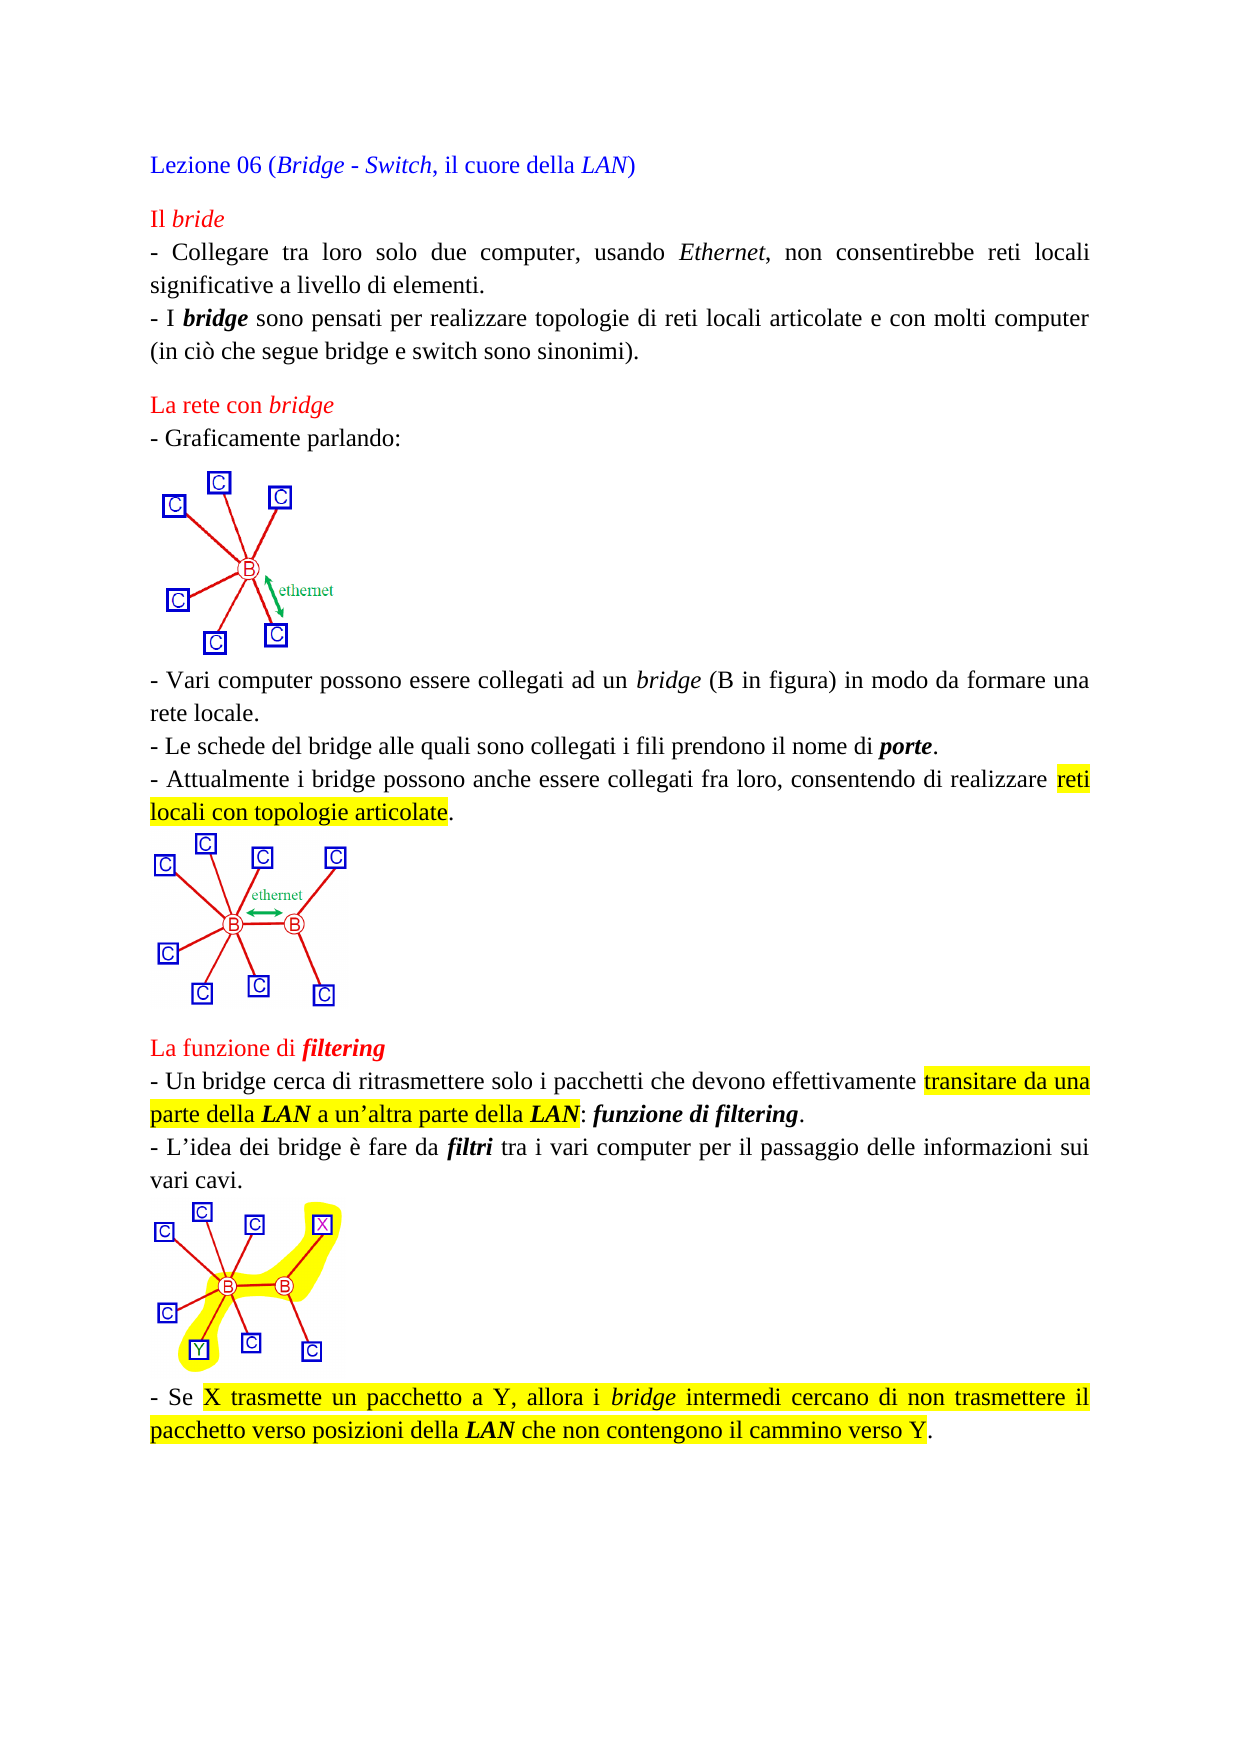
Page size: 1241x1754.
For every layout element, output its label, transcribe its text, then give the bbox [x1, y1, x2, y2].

text Il bride - Collegare tra loro solo due computer, usando Ethernet, non consentirebbe reti locali significative a livello di elementi. - I bridge sono pensati per realizzare topologie di reti locali articolate e con molti computer (in ciò che segue bridge e switch sono sinonimi). [150, 204, 1090, 365]
text La funzione di filtering - Un bridge cerca di ritrasmettere solo i pacchetti che devono effettivamente transitare da una parte della LAN a un’altra parte della LAN: funzione di filtering. - L’idea dei bridge è fare da filtri tra i vari computer per il passaggio delle informazioni sui vari cavi. - Se X trasmette un pacchetto a Y, allora i bridge intermedi cercano di non trasmettere il pacchetto verso posizioni della LAN che non contengono il cammino verso Y. [150, 1033, 1090, 1474]
picture [150, 1197, 347, 1379]
picture [150, 829, 349, 1009]
picture [150, 455, 344, 661]
text La rete con bridge - Graficamente parlando: - Vari computer possono essere collegati ad un bridge (B in figura) in modo da formare una rete locale. - Le schede del bridge alle quali sono collegati i fili prendono il nome di porte. - Attualmente i bridge possono anche essere collegati fra loro, consentendo di realizzare reti locali con topologie articolate. [150, 390, 1090, 1008]
text Lezione 06 (Bridge - Switch, il cuore della LAN) [150, 150, 1090, 179]
